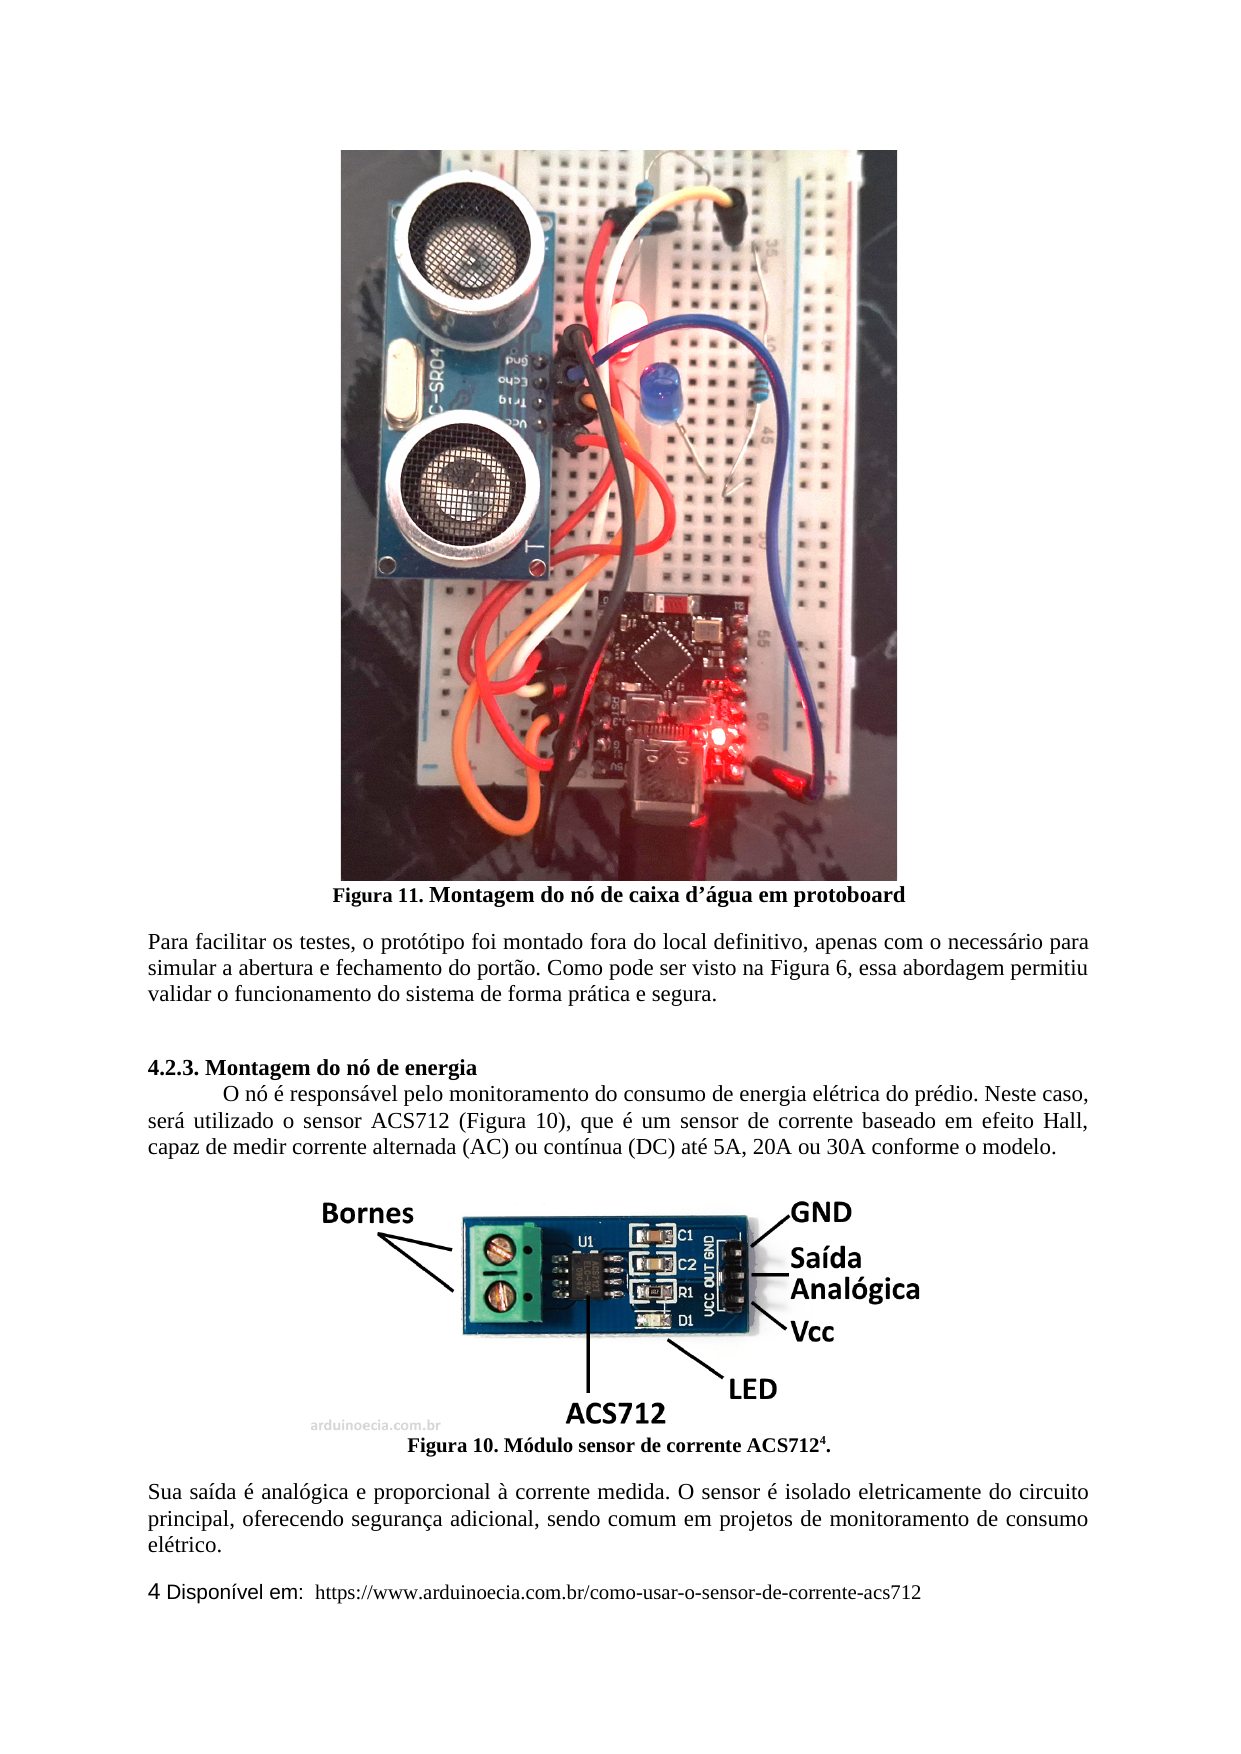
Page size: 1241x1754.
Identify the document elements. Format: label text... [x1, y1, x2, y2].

picture [306, 1180, 932, 1434]
text Sua saída é analógica e proporcional à corrente medida. O sensor é isolado eletricamente do circuito principal, oferecendo segurança adicional, sendo comum em projetos de monitoramento de consumo elétrico. [148, 1478, 1090, 1557]
text Figura 10. Módulo sensor de corrente ACS712. [148, 1433, 1090, 1457]
text 4.2.3. Montagem do nó de energia [148, 1054, 1090, 1080]
text O nó é responsável pelo monitoramento do consumo de energia elétrica do prédio. Neste caso, será utilizado o sensor ACS712 (Figura 10), que é um sensor de corrente baseado em efeito Hall, capaz de medir corrente alternada (AC) ou contínua (DC) até 5A, 20A ou 30A conforme o modelo. [148, 1080, 1090, 1159]
picture [340, 150, 898, 881]
text Figura 11. Montagem do nó de caixa d’água em protoboard [148, 881, 1090, 907]
text Para facilitar os testes, o protótipo foi montado fora do local definitivo, apenas com o necessário para simular a abertura e fechamento do portão. Como pode ser visto na Figura 6, essa abordagem permitiu validar o funcionamento do sistema de forma prática e segura. [148, 928, 1090, 1007]
